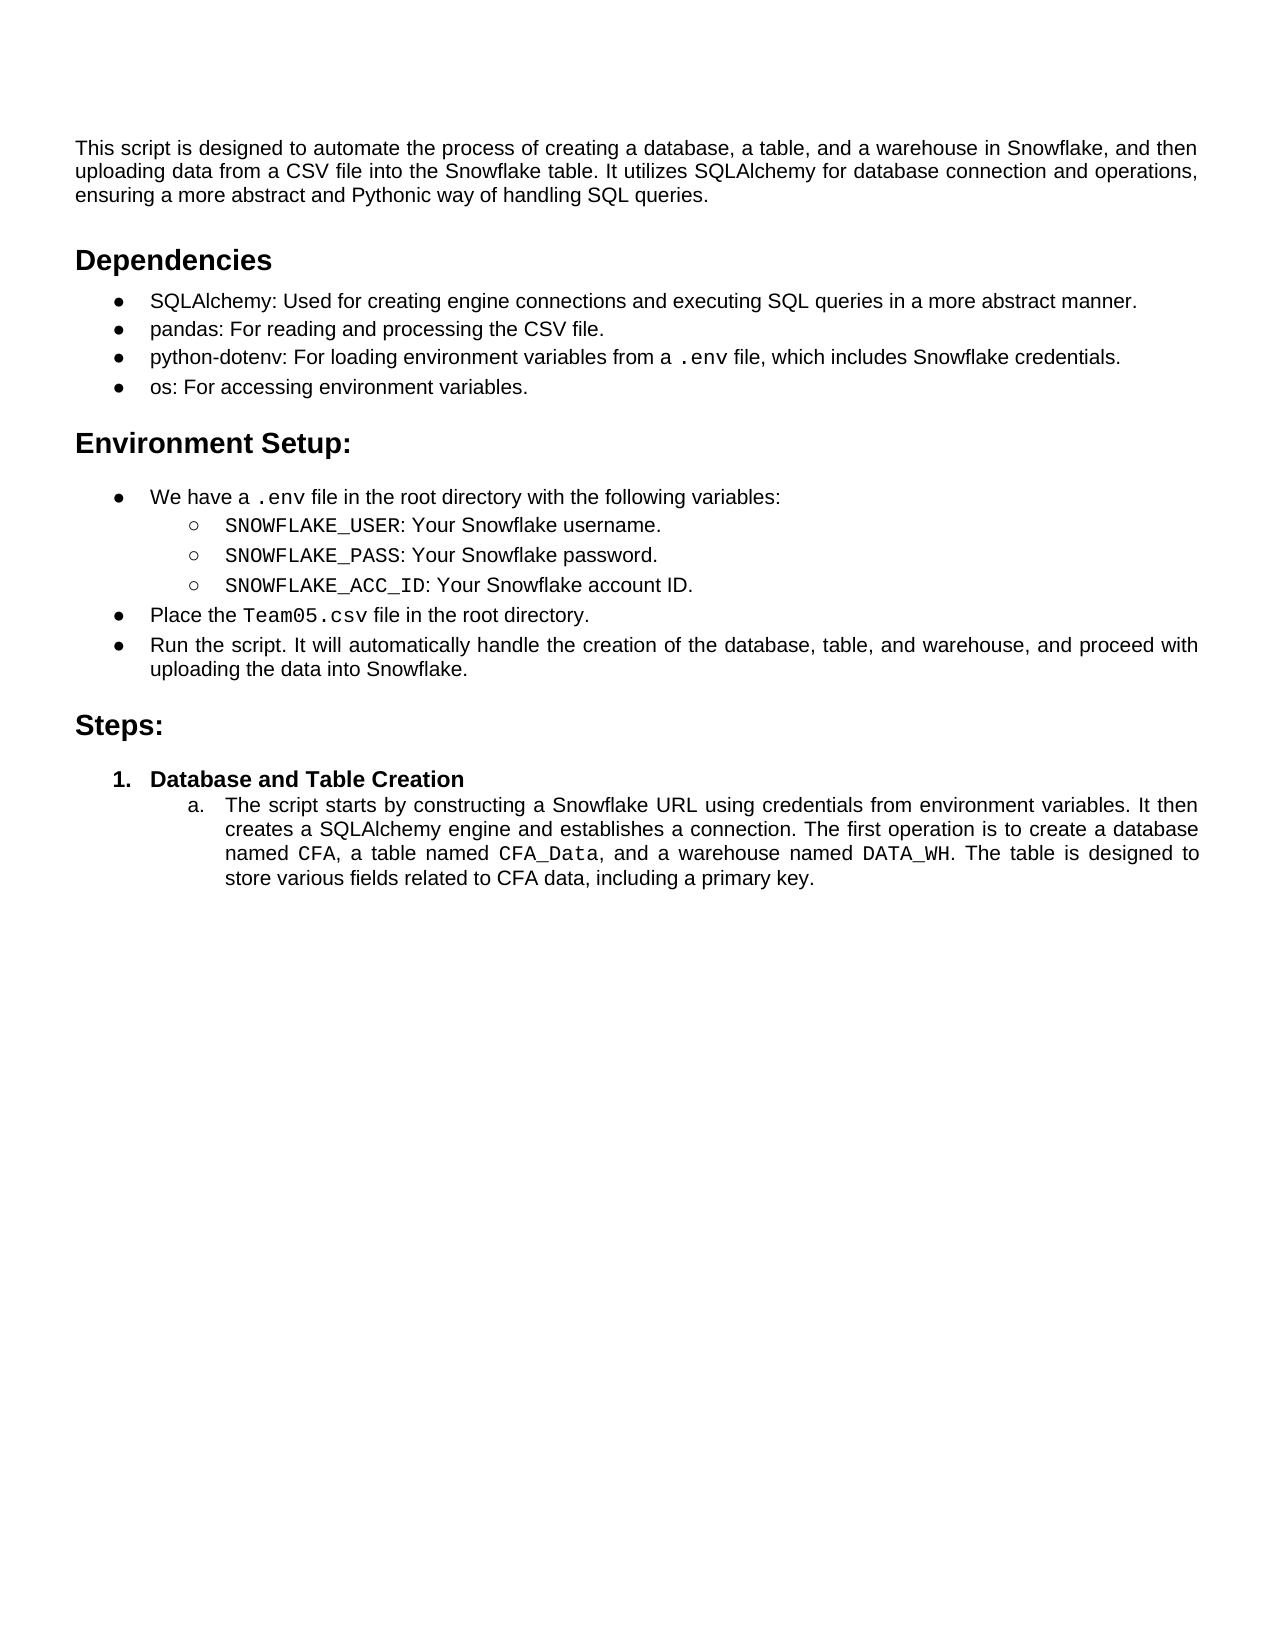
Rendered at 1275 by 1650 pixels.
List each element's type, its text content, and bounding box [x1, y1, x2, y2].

list We have a .env file in the root directory with the following variables: [112, 484, 1200, 510]
list Run the script. It will automatically handle the creation of the database, table, and warehouse, and proceed with uploading the data into Snowflake. [112, 630, 1200, 682]
list pandas: For reading and processing the CSV file. [112, 315, 1200, 343]
list SNOWFLAKE_USER: Your Snowflake username. [187, 510, 1200, 540]
list python-dotenv: For loading environment variables from a .env file, which includes Snowflake credentials. [112, 343, 1200, 373]
list SNOWFLAKE_PASS: Your Snowflake password. [187, 540, 1200, 570]
list SQLAlchemy: Used for creating engine connections and executing SQL queries in a more abstract manner. [112, 287, 1200, 315]
list SNOWFLAKE_ACC_ID: Your Snowflake account ID. [187, 570, 1200, 600]
list os: For accessing environment variables. [112, 373, 1200, 401]
text This script is designed to automate the process of creating a database, a table, and a warehouse in Snowflake, and then uploading data from a CSV file into the Snowflake table. It utilizes SQLAlchemy for database connection and operations, ensuring a more abstract and Pythonic way of handling SQL queries. [75, 135, 1200, 207]
text Environment Setup: [75, 426, 1200, 459]
text Steps: [75, 707, 1200, 741]
list Place the Team05.csv file in the root directory. [112, 600, 1200, 630]
list The script starts by constructing a Snowflake URL using credentials from environment variables. It then creates a SQLAlchemy engine and establishes a connection. The first operation is to create a database named CFA, a table named CFA_Data, and a warehouse named DATA_WH. The table is designed to store various fields related to CFA data, including a primary key. [187, 792, 1200, 890]
text Dependencies [75, 243, 1200, 276]
list Database and Table Creation [112, 766, 1200, 792]
